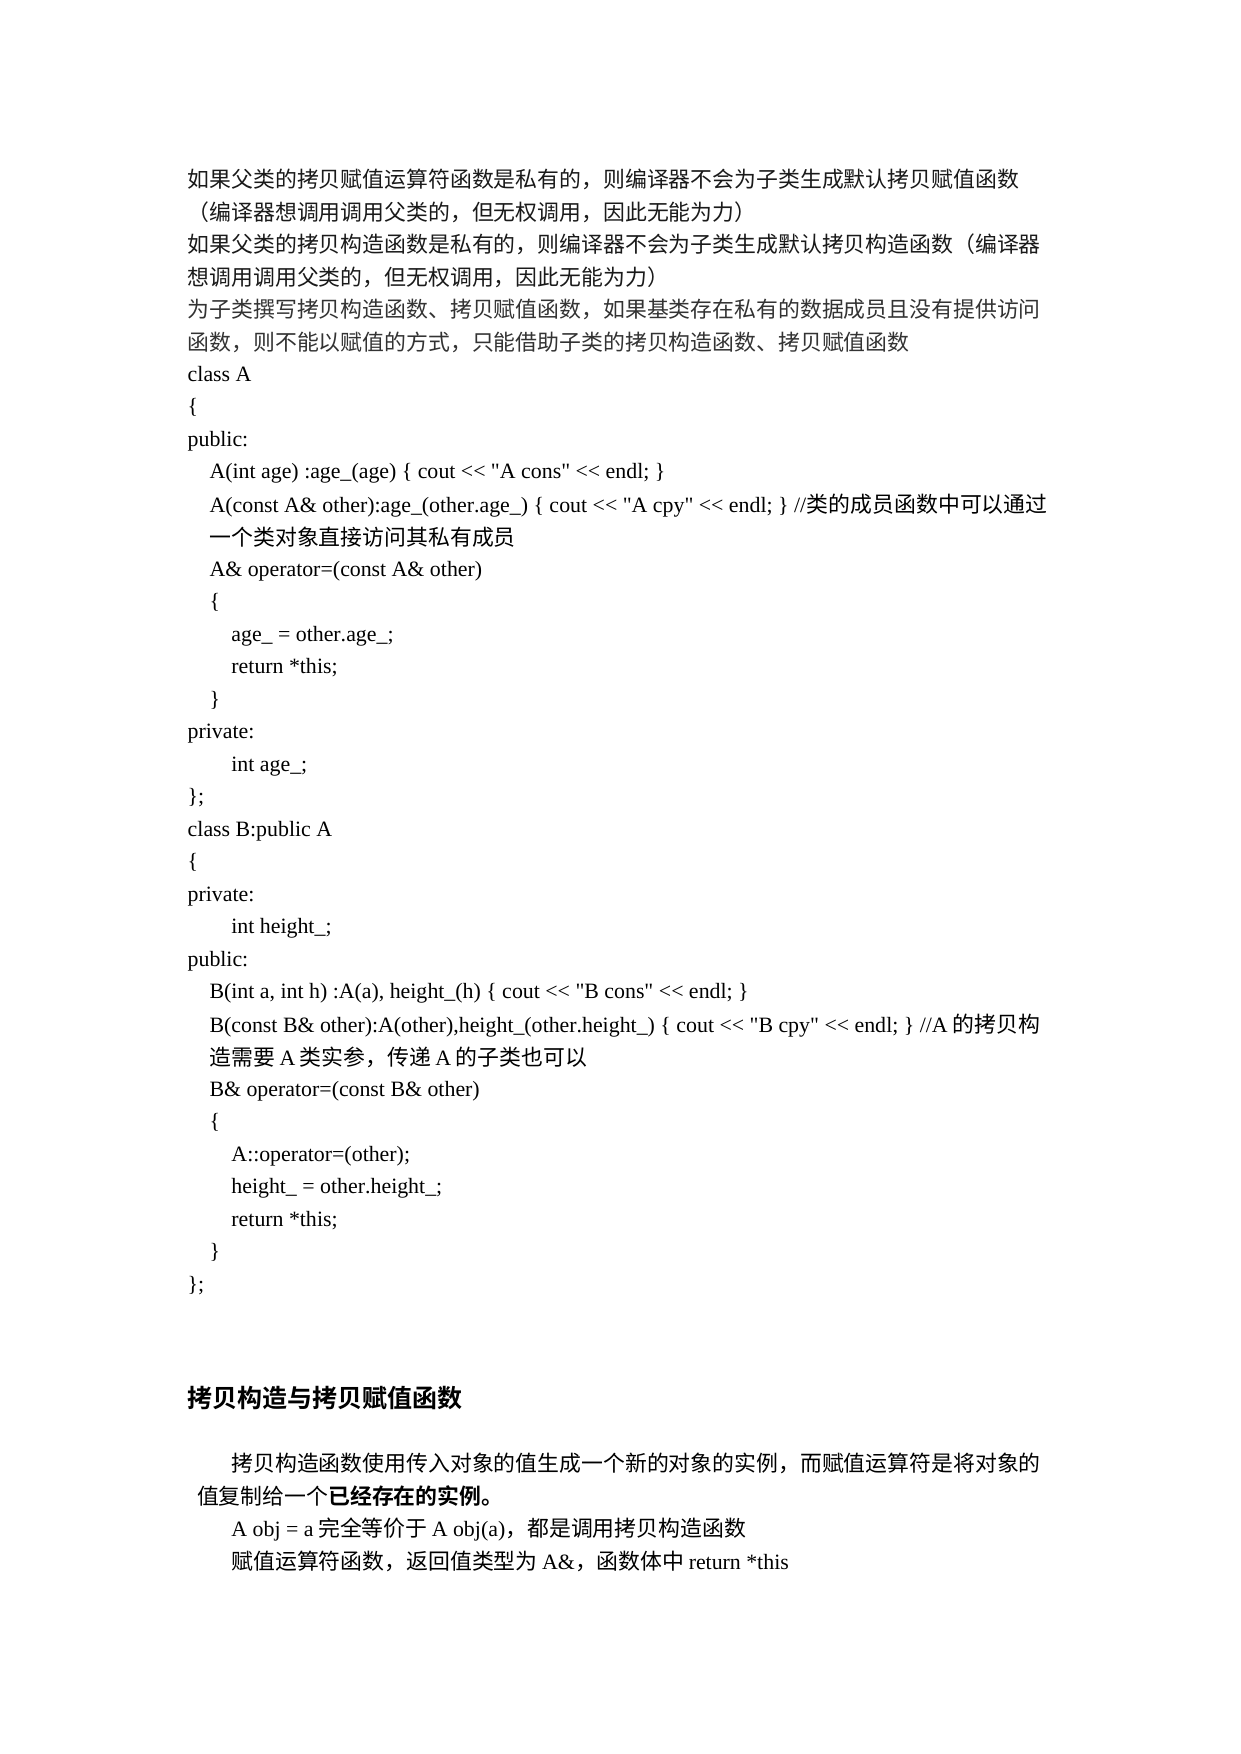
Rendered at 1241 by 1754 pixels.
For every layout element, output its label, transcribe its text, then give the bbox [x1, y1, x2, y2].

text 如果父类的拷贝构造函数是私有的，则编译器不会为子类生成默认拷贝构造函数（编译器想调用调用父类的，但无权调用，因此无能为力） [187, 227, 1053, 292]
text A& operator=(const A& other) [209, 552, 1053, 584]
text return *this; [231, 1202, 1053, 1234]
text class A [187, 357, 1053, 389]
text B& operator=(const B& other) [209, 1072, 1053, 1104]
text A(const A& other):age_(other.age_) { cout << "A cpy" << endl; } //类的成员函数中可以通过一个类对象直接访问其私有成员 [209, 487, 1053, 552]
text height_ = other.height_; [231, 1169, 1053, 1202]
text int height_; [187, 909, 1053, 942]
text int age_; [187, 747, 1053, 779]
text 如果父类的拷贝赋值运算符函数是私有的，则编译器不会为子类生成默认拷贝赋值函数（编译器想调用调用父类的，但无权调用，因此无能为力） [187, 162, 1053, 227]
text } [209, 1234, 1053, 1267]
text { [187, 844, 1053, 877]
text public: [187, 422, 1053, 454]
text A(int age) :age_(age) { cout << "A cons" << endl; } [209, 454, 1053, 487]
text return *this; [231, 649, 1053, 682]
text 为子类撰写拷贝构造函数、拷贝赋值函数，如果基类存在私有的数据成员且没有提供访问函数，则不能以赋值的方式，只能借助子类的拷贝构造函数、拷贝赋值函数 [187, 292, 1053, 357]
text B(int a, int h) :A(a), height_(h) { cout << "B cons" << endl; } [209, 974, 1053, 1007]
text B(const B& other):A(other),height_(other.height_) { cout << "B cpy" << endl; } //A的拷贝构造需要A类实参，传递A的子类也可以 [209, 1007, 1053, 1072]
text 拷贝构造函数使用传入对象的值生成一个新的对象的实例，而赋值运算符是将对象的值复制给一个已经存在的实例。 [197, 1446, 1053, 1511]
text { [209, 1104, 1053, 1137]
text public: [187, 942, 1053, 974]
text }; [187, 1267, 1053, 1299]
subtitle 拷贝构造与拷贝赋值函数 [187, 1364, 1053, 1429]
text { [187, 389, 1053, 422]
text }; [187, 779, 1053, 812]
text A::operator=(other); [231, 1137, 1053, 1169]
text age_ = other.age_; [231, 617, 1053, 649]
text private: [187, 714, 1053, 747]
text { [209, 584, 1053, 617]
text 赋值运算符函数，返回值类型为A&，函数体中return *this [197, 1543, 1053, 1576]
text A obj = a完全等价于A obj(a)，都是调用拷贝构造函数 [197, 1511, 1053, 1543]
text private: [187, 877, 1053, 909]
text } [209, 682, 1053, 714]
text class B:public A [187, 812, 1053, 844]
